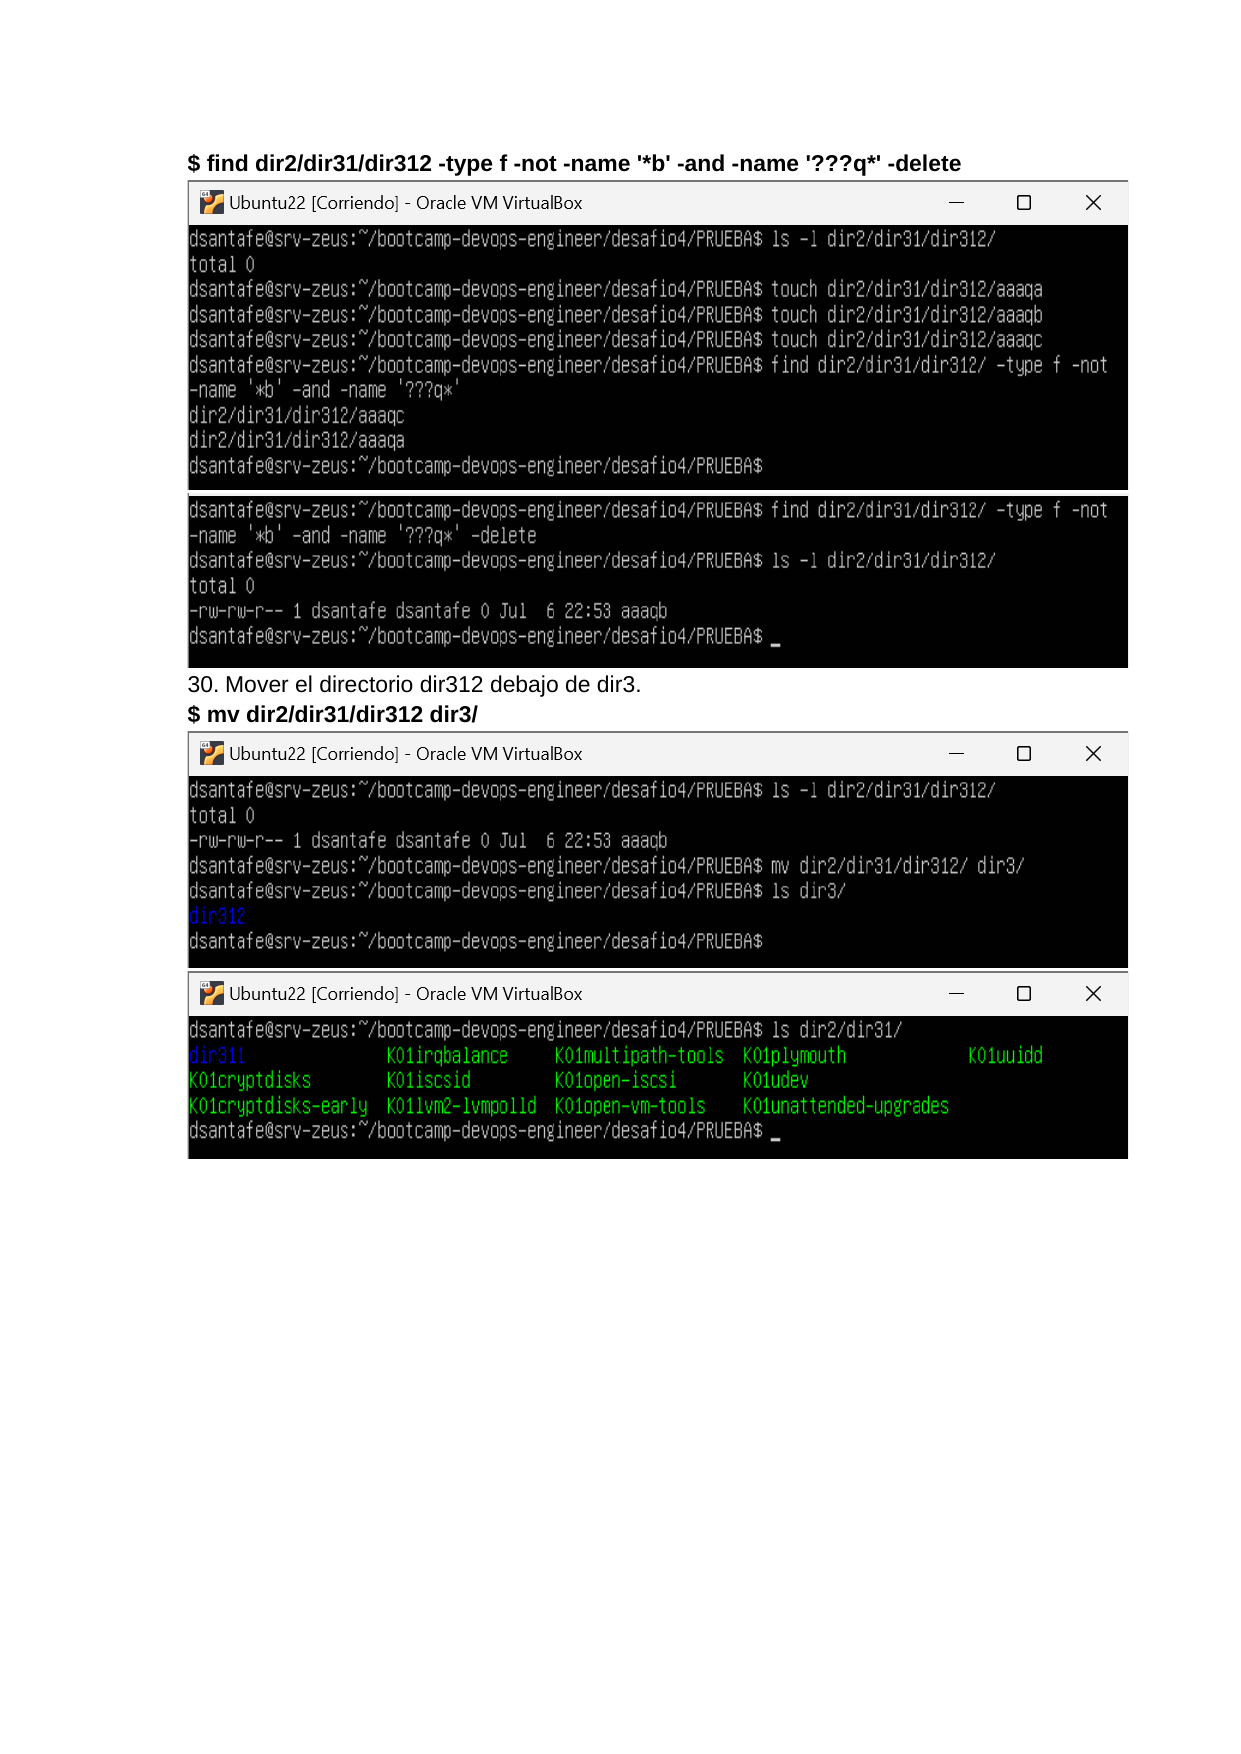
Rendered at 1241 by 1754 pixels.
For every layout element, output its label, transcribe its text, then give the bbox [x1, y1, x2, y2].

picture [187, 971, 1129, 1159]
picture [187, 180, 1129, 490]
text $ find dir2/dir31/dir312 -type f -not -name '*b' -and -name '???q*' -delete [187, 150, 1090, 180]
text $ mv dir2/dir31/dir312 dir3/ [150, 701, 1090, 728]
picture [187, 493, 1129, 668]
picture [187, 731, 1129, 968]
list Mover el directorio dir312 debajo de dir3. [187, 671, 1090, 697]
